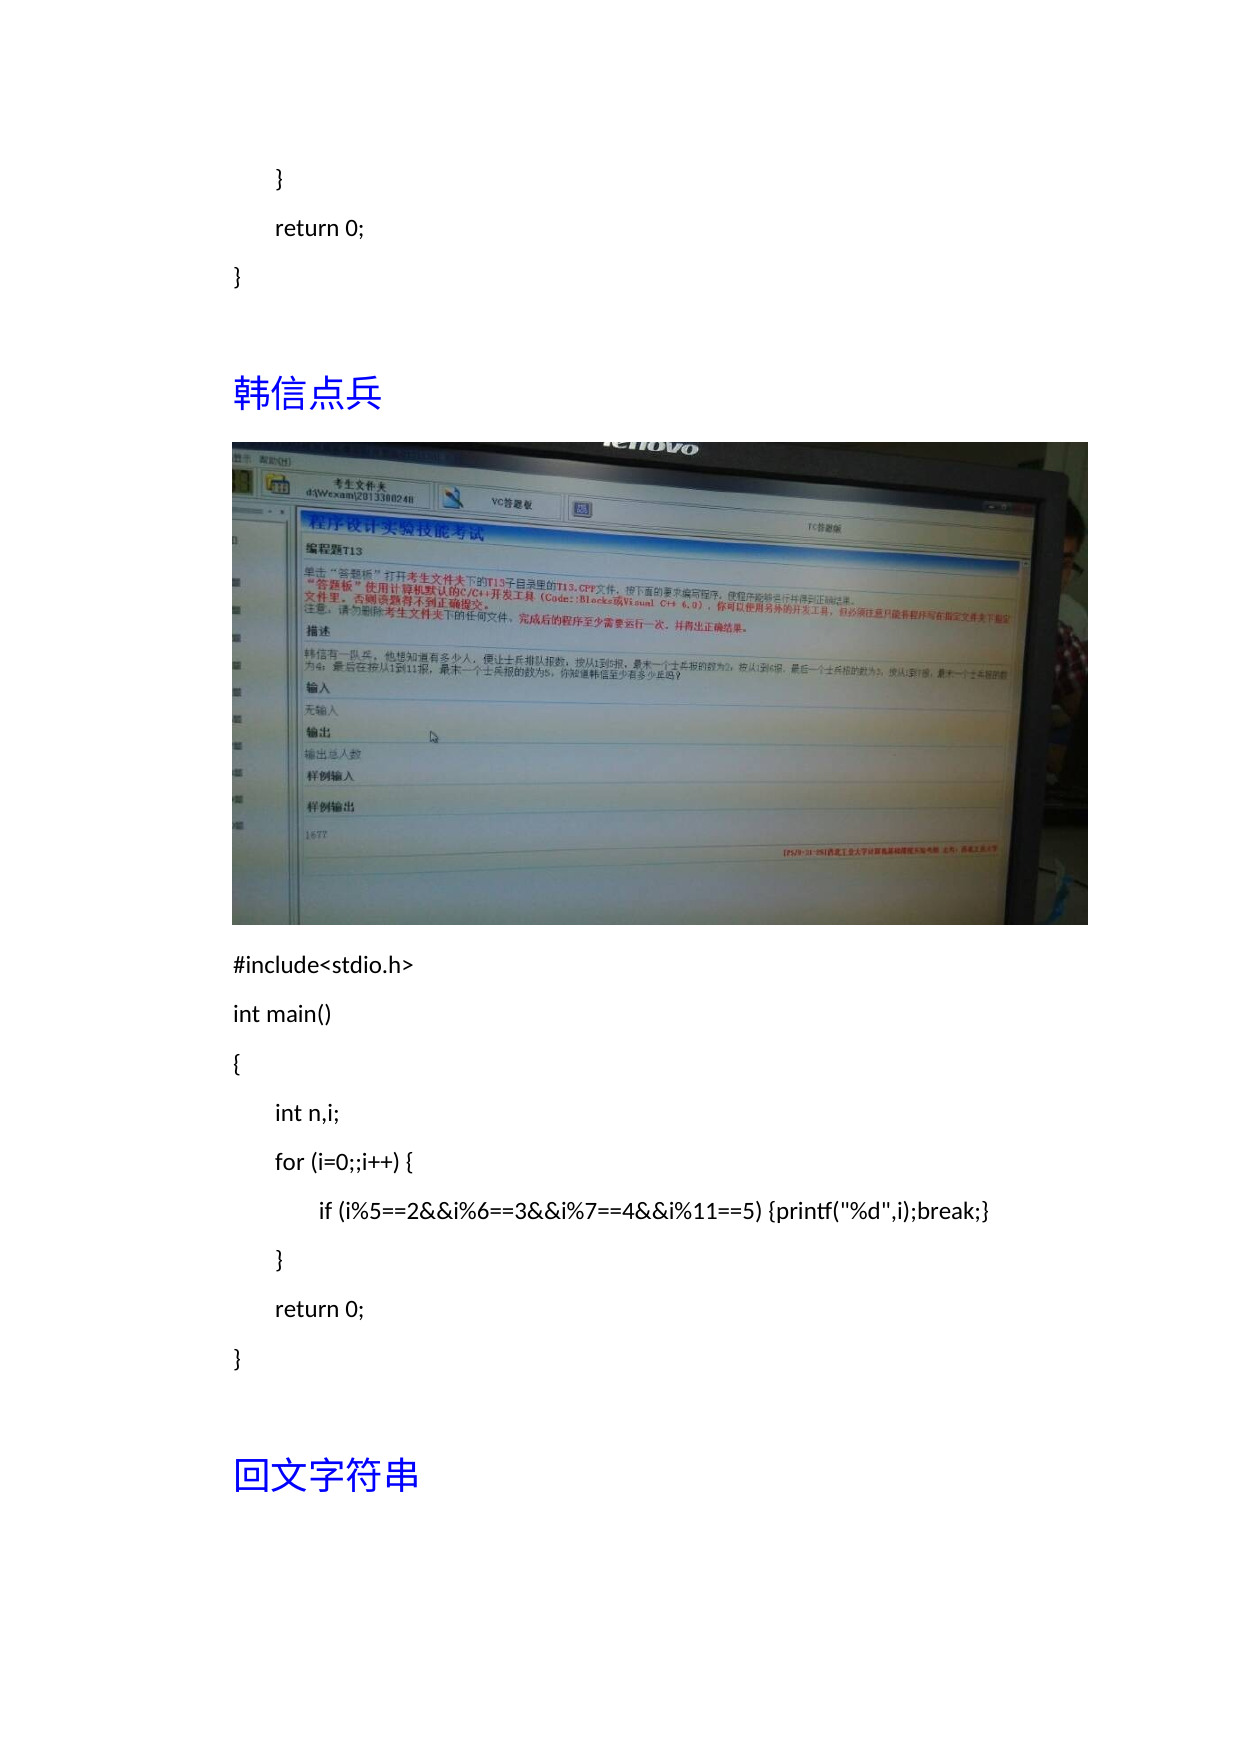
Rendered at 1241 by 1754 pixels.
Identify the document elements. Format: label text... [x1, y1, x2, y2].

text 韩信点兵 [187, 359, 1053, 424]
text int n,i; [187, 1096, 1053, 1128]
text } [187, 1243, 1053, 1276]
text return 0; [187, 1293, 1053, 1325]
text 回文字符串 [187, 1440, 1053, 1505]
text #include<stdio.h> [187, 948, 1053, 981]
text return 0; [187, 211, 1053, 244]
text } [187, 1342, 1053, 1374]
text } [187, 162, 1053, 194]
text int main() [187, 998, 1053, 1030]
text } [187, 260, 1053, 293]
text { [187, 1047, 1053, 1079]
text for (i=0;;i++) { [187, 1145, 1053, 1178]
picture [232, 442, 1088, 925]
text if (i%5==2&&i%6==3&&i%7==4&&i%11==5) {printf("%d",i);break;} [187, 1194, 1053, 1227]
